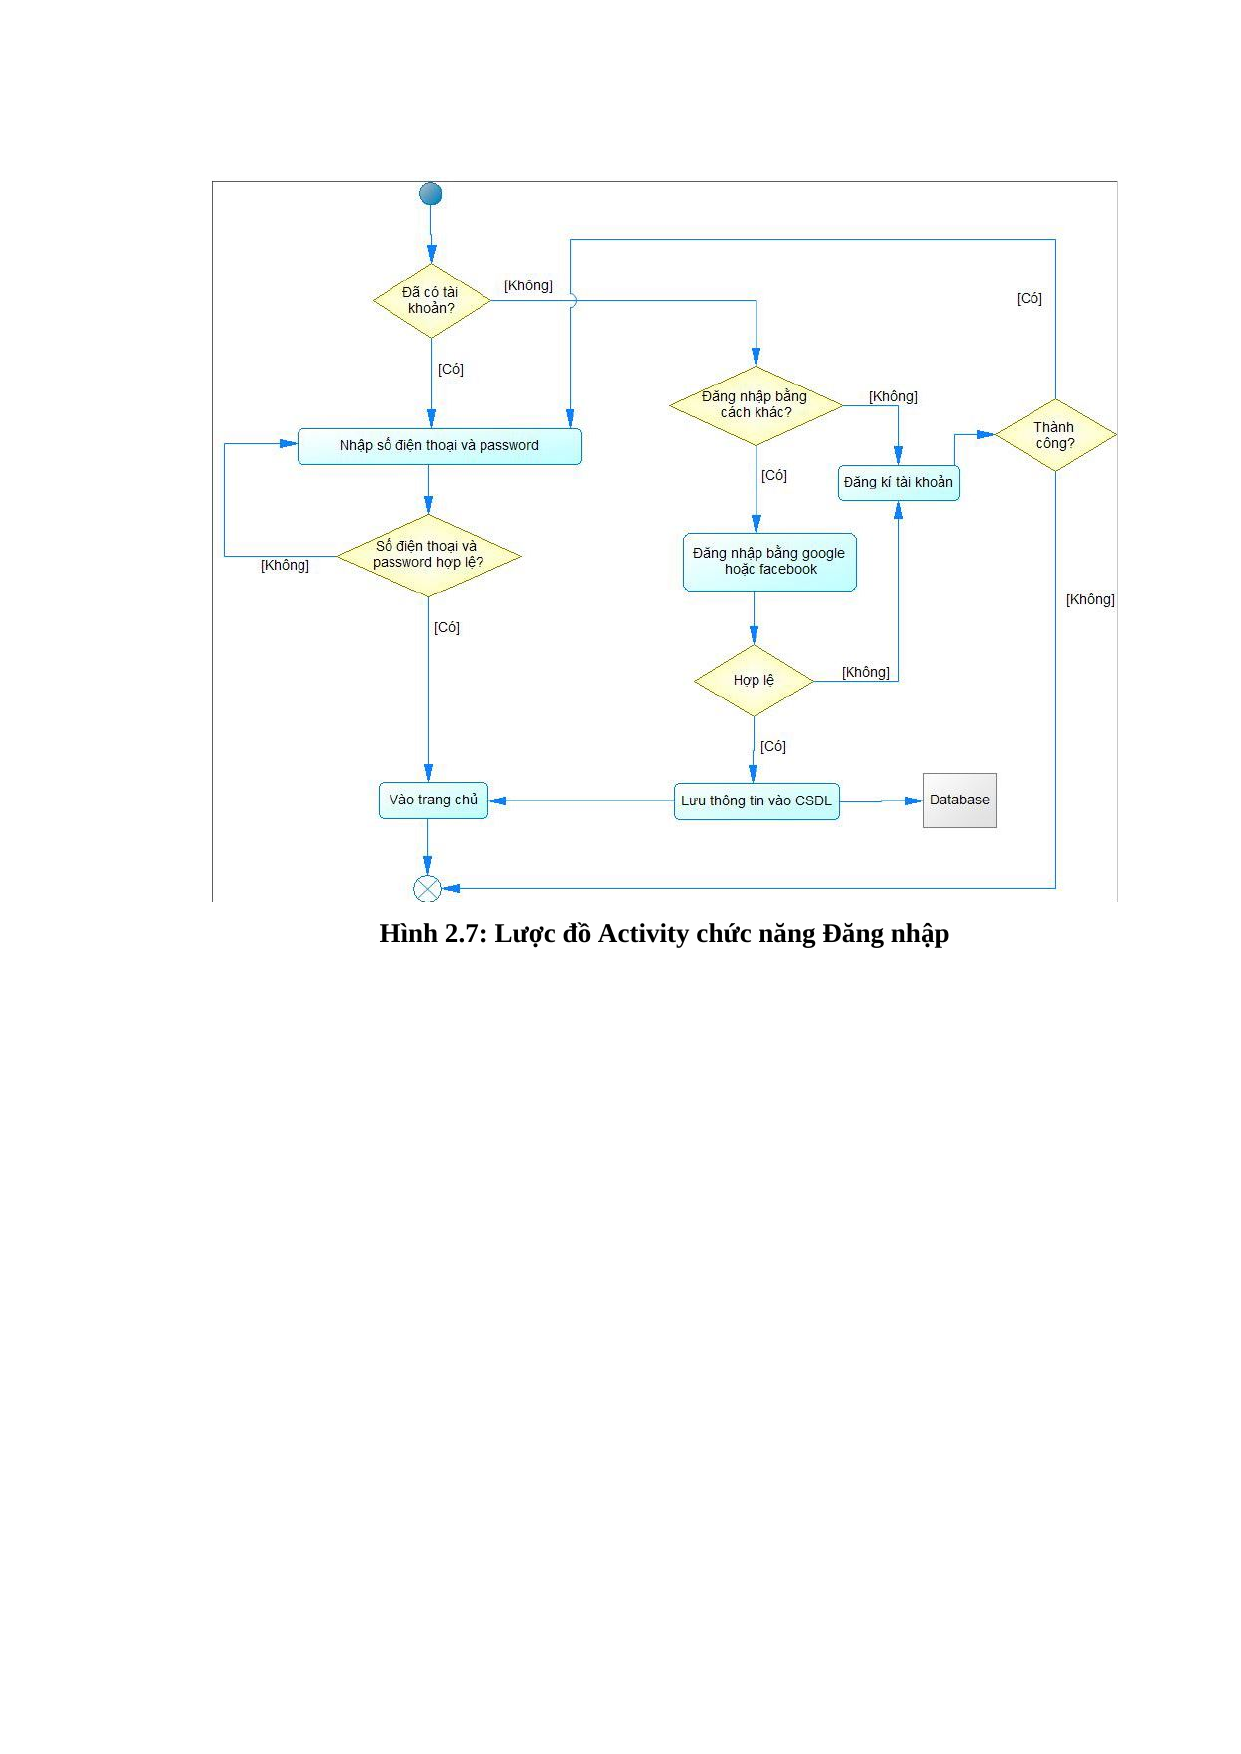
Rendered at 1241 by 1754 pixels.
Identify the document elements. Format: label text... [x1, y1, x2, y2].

picture [211, 177, 1118, 902]
